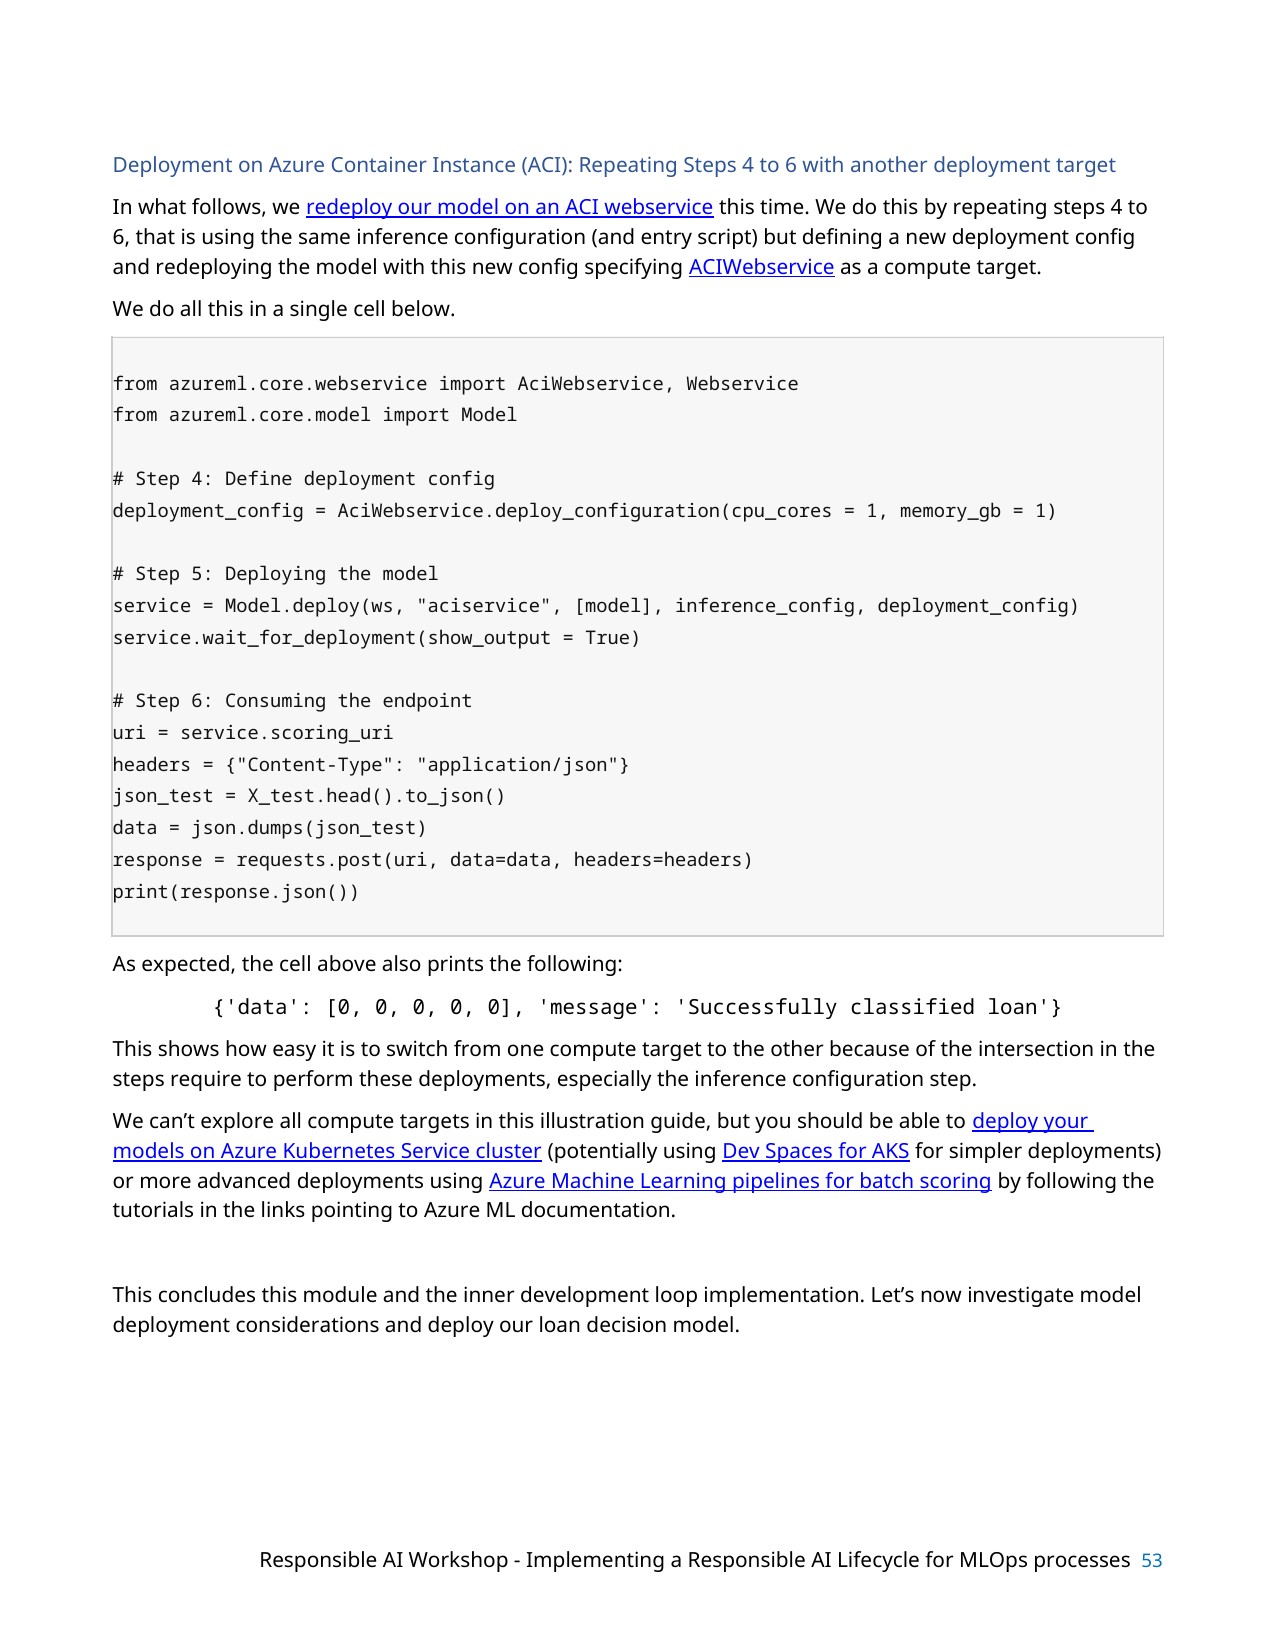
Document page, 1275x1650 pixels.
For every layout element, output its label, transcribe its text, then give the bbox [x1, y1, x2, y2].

text print(response.json()) [113, 877, 1163, 904]
subtitle Deployment on Azure Container Instance (ACI): Repeating Steps 4 to 6 with another deployment target [112, 150, 1162, 178]
text This shows how easy it is to switch from one compute target to the other because of the intersection in the steps require to perform these deployments, especially the inference configuration step. [112, 1034, 1162, 1092]
text # Step 4: Define deployment config [113, 463, 1163, 491]
text data = json.dumps(json_test) [113, 813, 1163, 840]
text {'data': [0, 0, 0, 0, 0], 'message': 'Successfully classified loan'} [112, 992, 1162, 1020]
text # Step 5: Deploying the model [113, 559, 1163, 586]
text # Step 6: Consuming the endpoint [113, 686, 1163, 713]
text We can’t explore all compute targets in this illustration guide, but you should be able to deploy your models on Azure Kubernetes Service cluster (potentially using Dev Spaces for AKS for simpler deployments) or more advanced deployments using Azure Machine Learning pipelines for batch scoring by following the tutorials in the links pointing to Azure ML documentation. [112, 1106, 1162, 1224]
text from azureml.core.model import Model [113, 400, 1163, 427]
text from azureml.core.webservice import AciWebservice, Webservice [113, 368, 1163, 395]
text deployment_config = AciWebservice.deploy_configuration(cpu_cores = 1, memory_gb = 1) [113, 495, 1163, 522]
text This concludes this module and the inner development loop implementation. Let’s now investigate model deployment considerations and deploy our loan decision model. [112, 1280, 1162, 1338]
text service.wait_for_deployment(show_output = True) [113, 622, 1163, 649]
text headers = {"Content-Type": "application/json"} [113, 749, 1163, 777]
text We do all this in a single cell below. [112, 294, 1162, 323]
text In what follows, we redeploy our model on an ACI webservice this time. We do this by repeating steps 4 to 6, that is using the same inference configuration (and entry script) but defining a new deployment config and redeploying the model with this new config specifying ACIWebservice as a compute target. [112, 192, 1162, 280]
text uri = service.scoring_uri [113, 718, 1163, 745]
text service = Model.deploy(ws, "aciservice", [model], inference_config, deployment_config) [113, 591, 1163, 618]
text response = requests.post(uri, data=data, headers=headers) [113, 845, 1163, 872]
text json_test = X_test.head().to_json() [113, 781, 1163, 808]
text As expected, the cell above also prints the following: [112, 949, 1162, 978]
